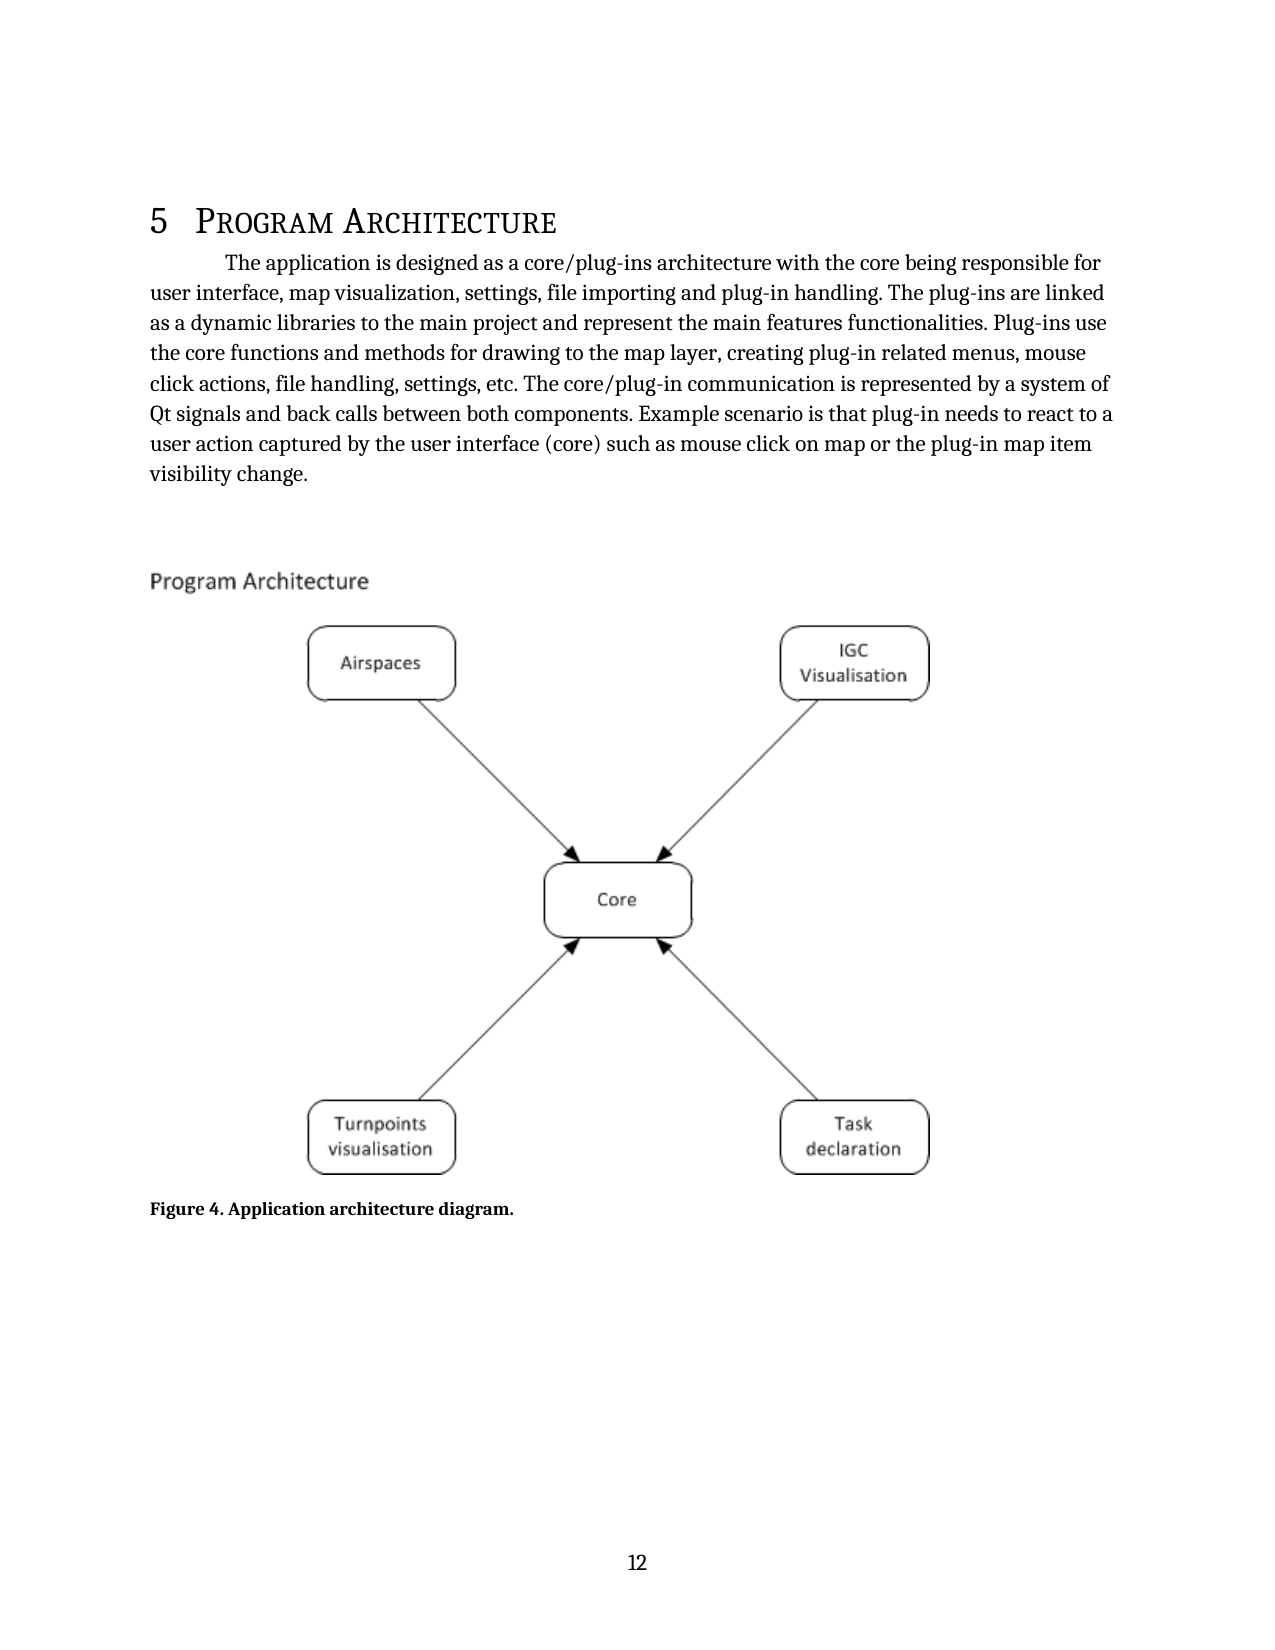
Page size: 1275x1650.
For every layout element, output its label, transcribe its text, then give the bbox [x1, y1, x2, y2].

picture [150, 563, 930, 1175]
text Figure 4. Application architecture diagram. [150, 1199, 1125, 1220]
subtitle Program Architecture [150, 200, 1125, 243]
text The application is designed as a core/plug-ins architecture with the core being responsible for user interface, map visualization, settings, file importing and plug-in handling. The plug-ins are linked as a dynamic libraries to the main project and represent the main features functionalities. Plug-ins use the core functions and methods for drawing to the map layer, creating plug-in related menus, mouse click actions, file handling, settings, etc. The core/plug-in communication is represented by a system of Qt signals and back calls between both components. Example scenario is that plug-in needs to react to a user action captured by the user interface (core) such as mouse click on map or the plug-in map item visibility change. [150, 249, 1125, 487]
